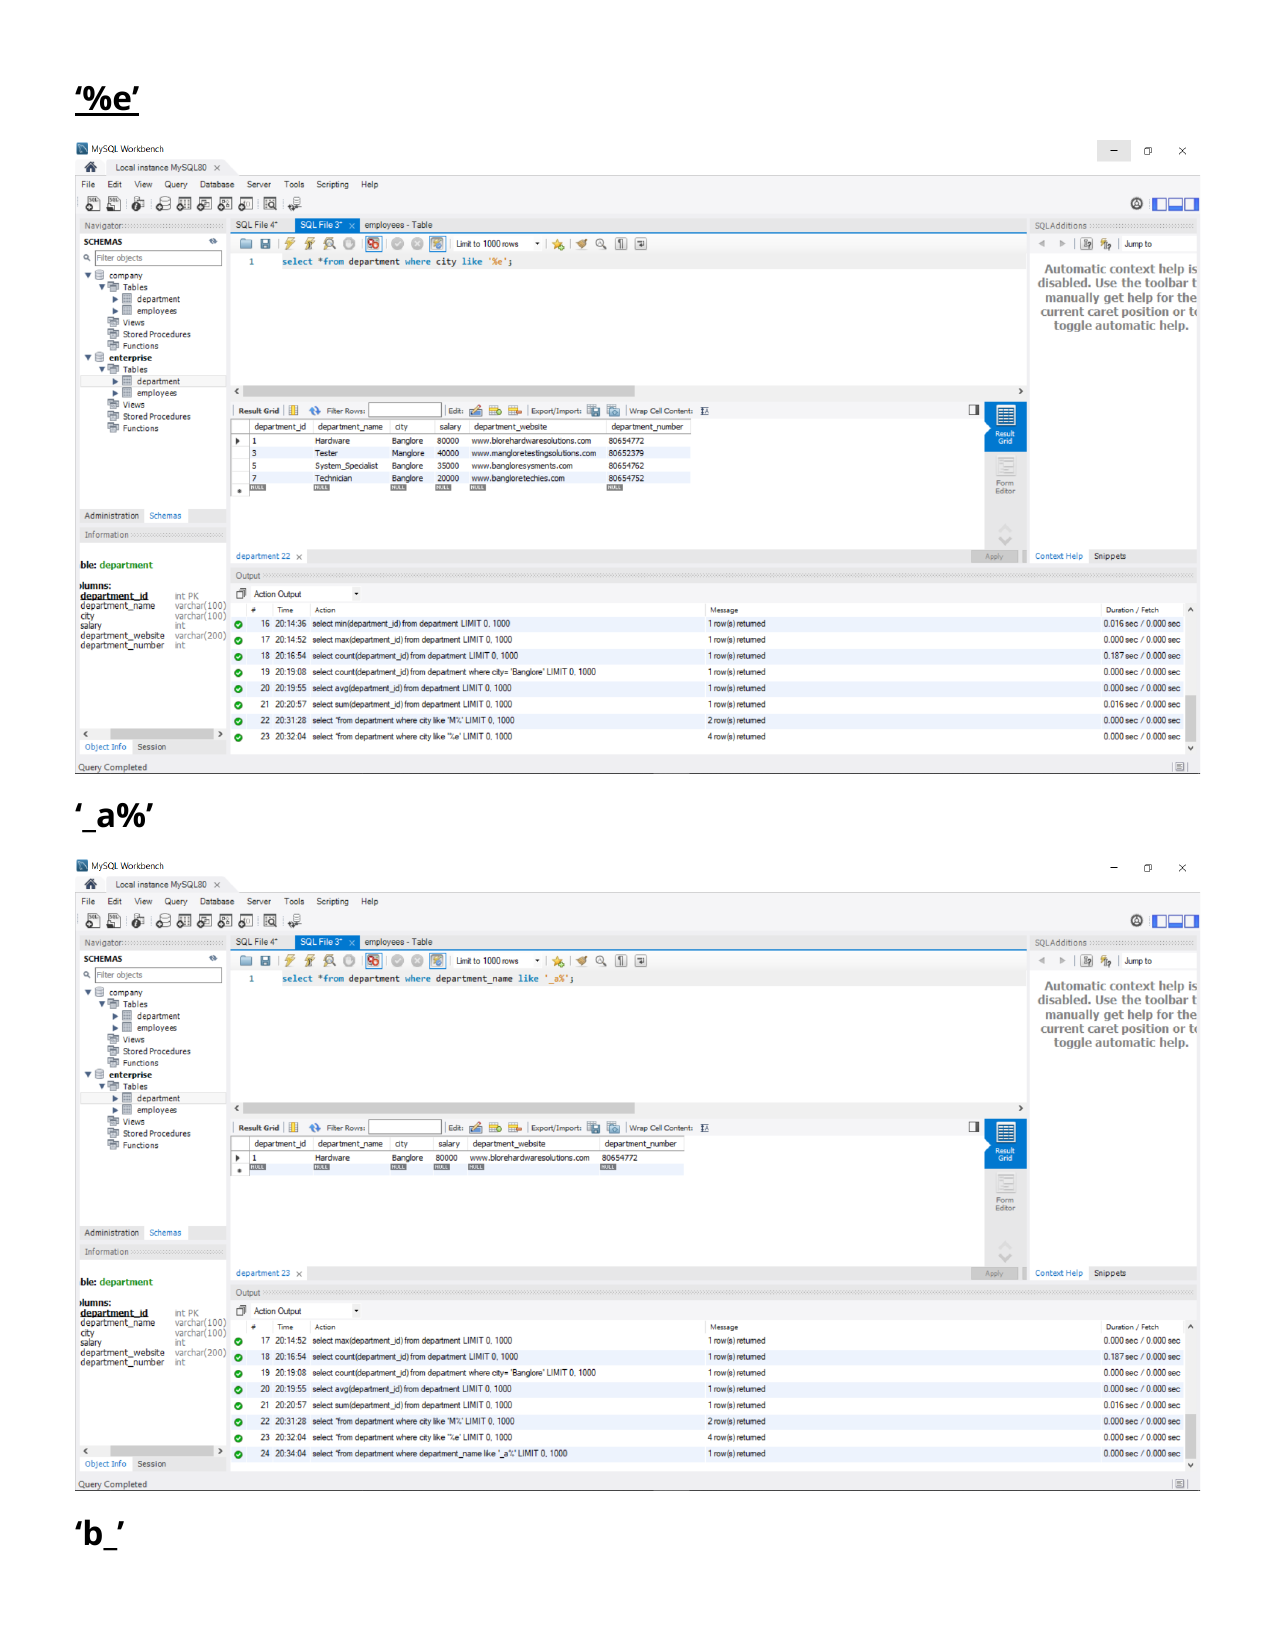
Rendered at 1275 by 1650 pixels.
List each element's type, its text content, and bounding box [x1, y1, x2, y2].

picture [75, 857, 1200, 1491]
text ‘b_’ [75, 1509, 1200, 1555]
picture [75, 140, 1200, 774]
text ‘%e’ [75, 75, 1200, 120]
text ‘_a%’ [75, 792, 1200, 838]
